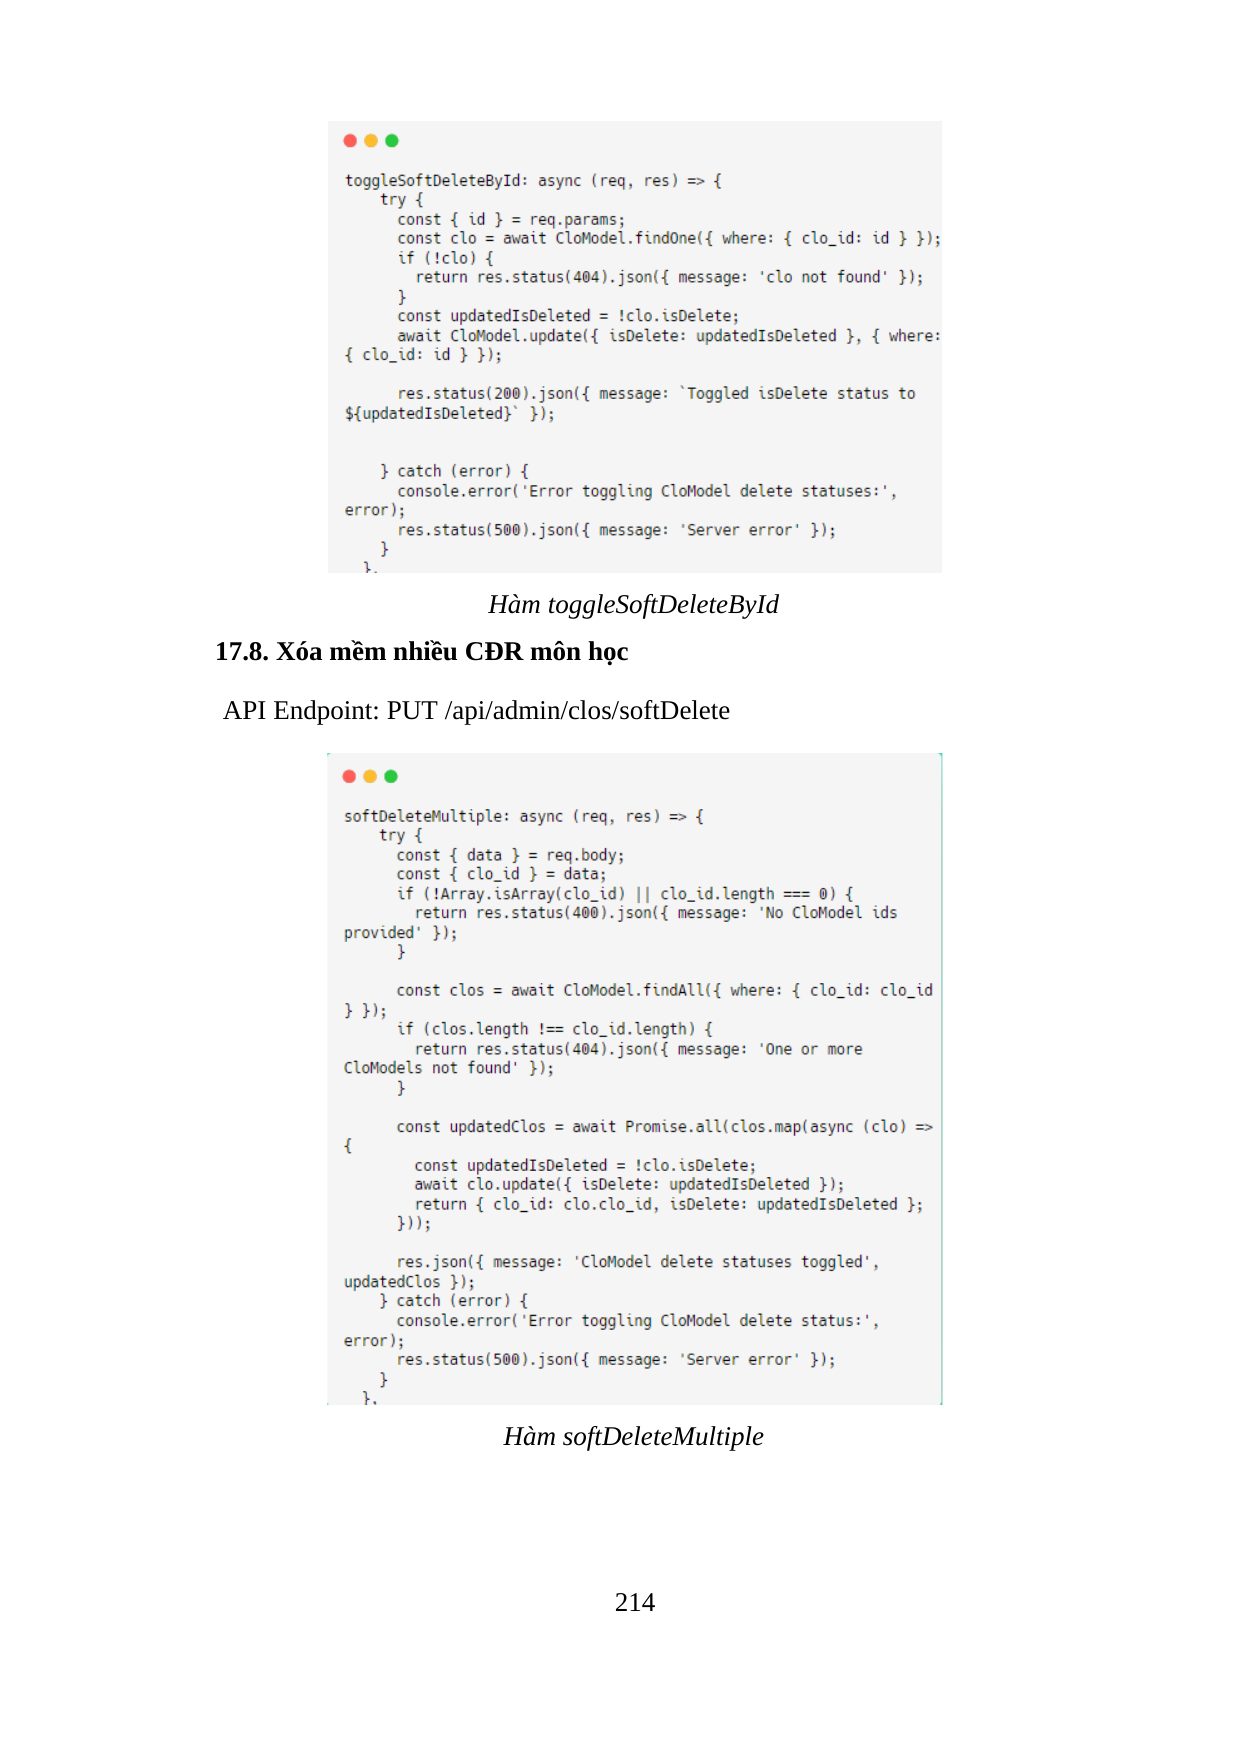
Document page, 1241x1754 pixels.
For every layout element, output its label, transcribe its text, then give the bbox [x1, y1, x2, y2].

picture [327, 753, 943, 1405]
text Hàm softDeleteMultiple [148, 1420, 1122, 1451]
text 17.8. Xóa mềm nhiều CĐR môn học [215, 635, 1122, 666]
picture [328, 121, 942, 573]
text Hàm toggleSoftDeleteById [148, 588, 1122, 619]
text API Endpoint: PUT /api/admin/clos/softDelete [148, 694, 1122, 725]
